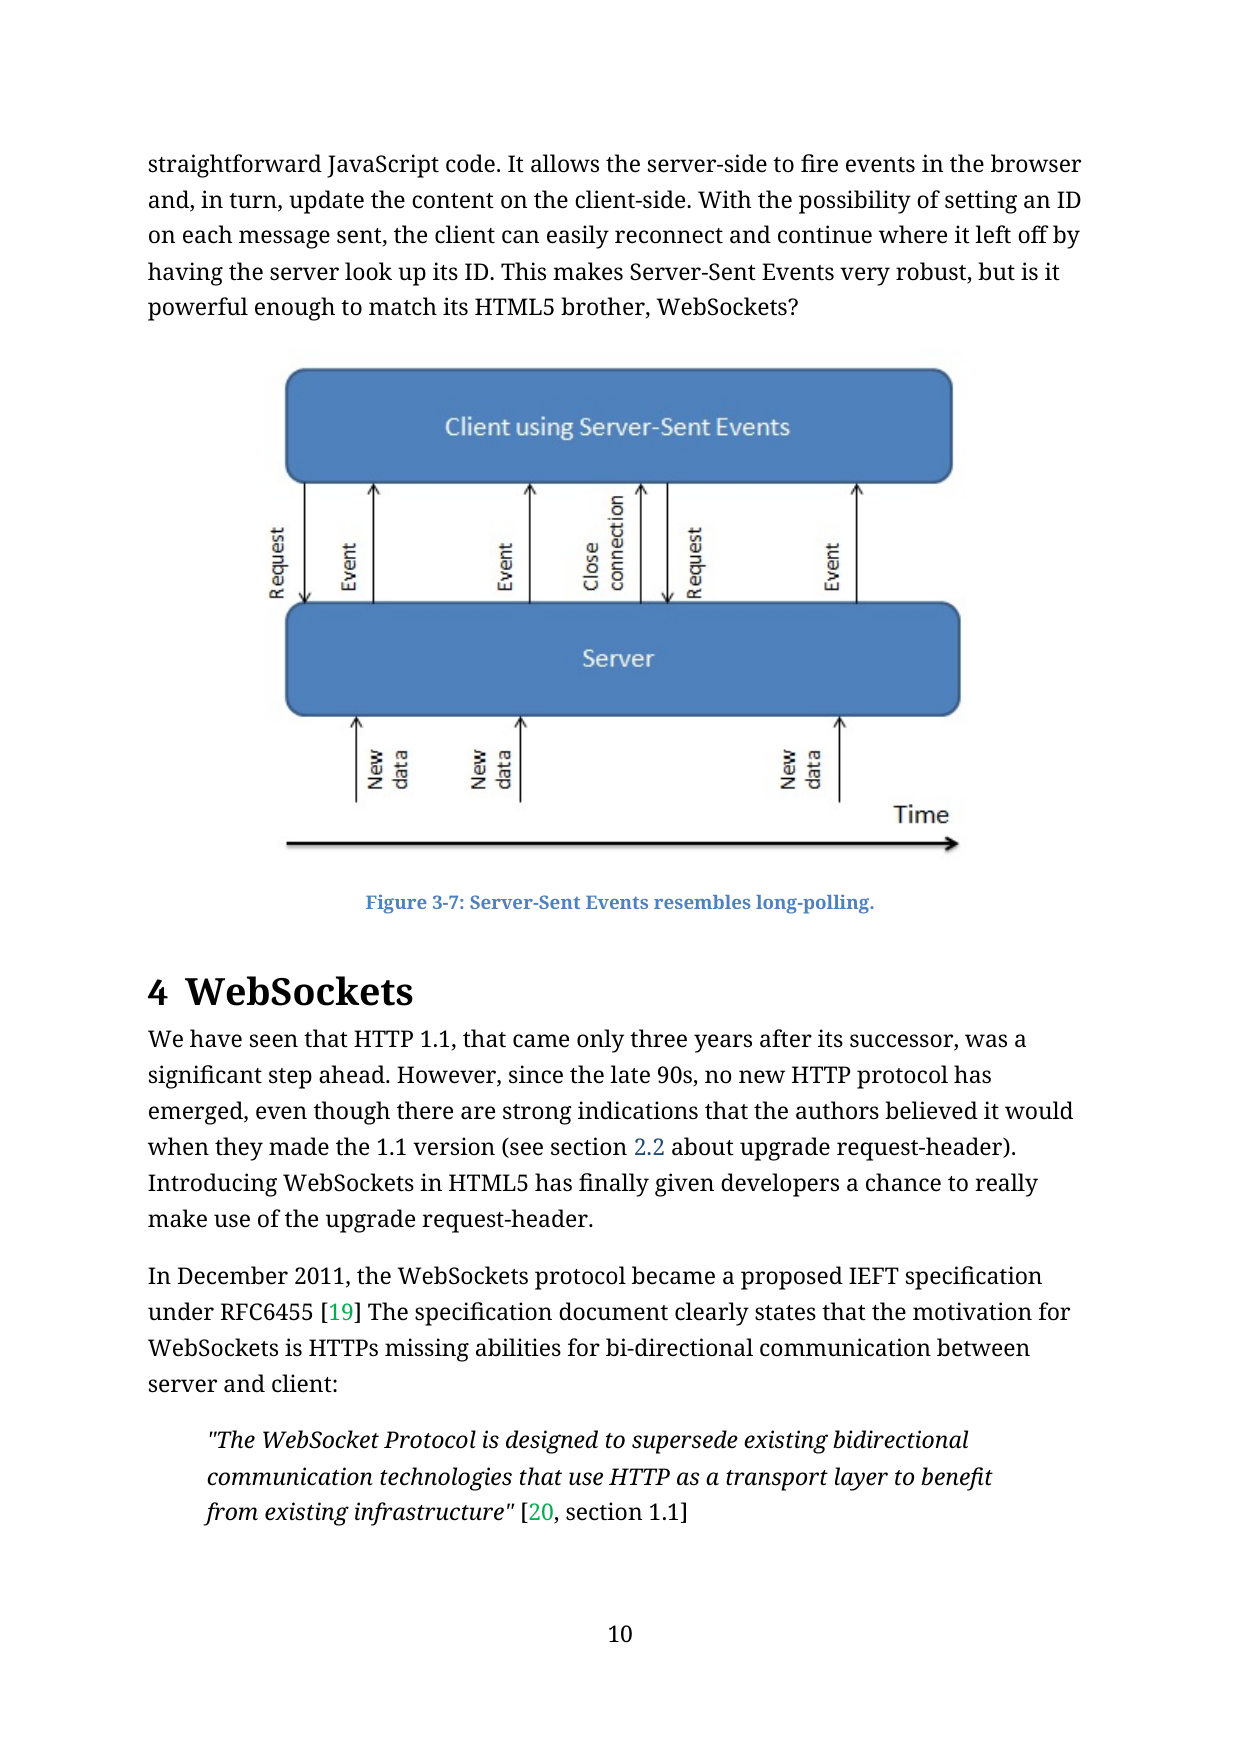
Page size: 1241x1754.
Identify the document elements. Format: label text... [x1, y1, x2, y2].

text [148, 148, 1093, 323]
subtitle WebSockets [148, 965, 1093, 1016]
picture [265, 348, 975, 864]
text "The WebSocket Protocol is designed to supersede existing bidirectional communication technologies that use HTTP as a transport layer to benefit from existing infrastructure" [20, section 1.1] [207, 1424, 1033, 1528]
text In December 2011, the WebSockets protocol became a proposed IEFT specification under RFC6455 [19] The specification document clearly states that the motivation for WebSockets is HTTPs missing abilities for bi-directional communication between server and client: [148, 1260, 1093, 1399]
